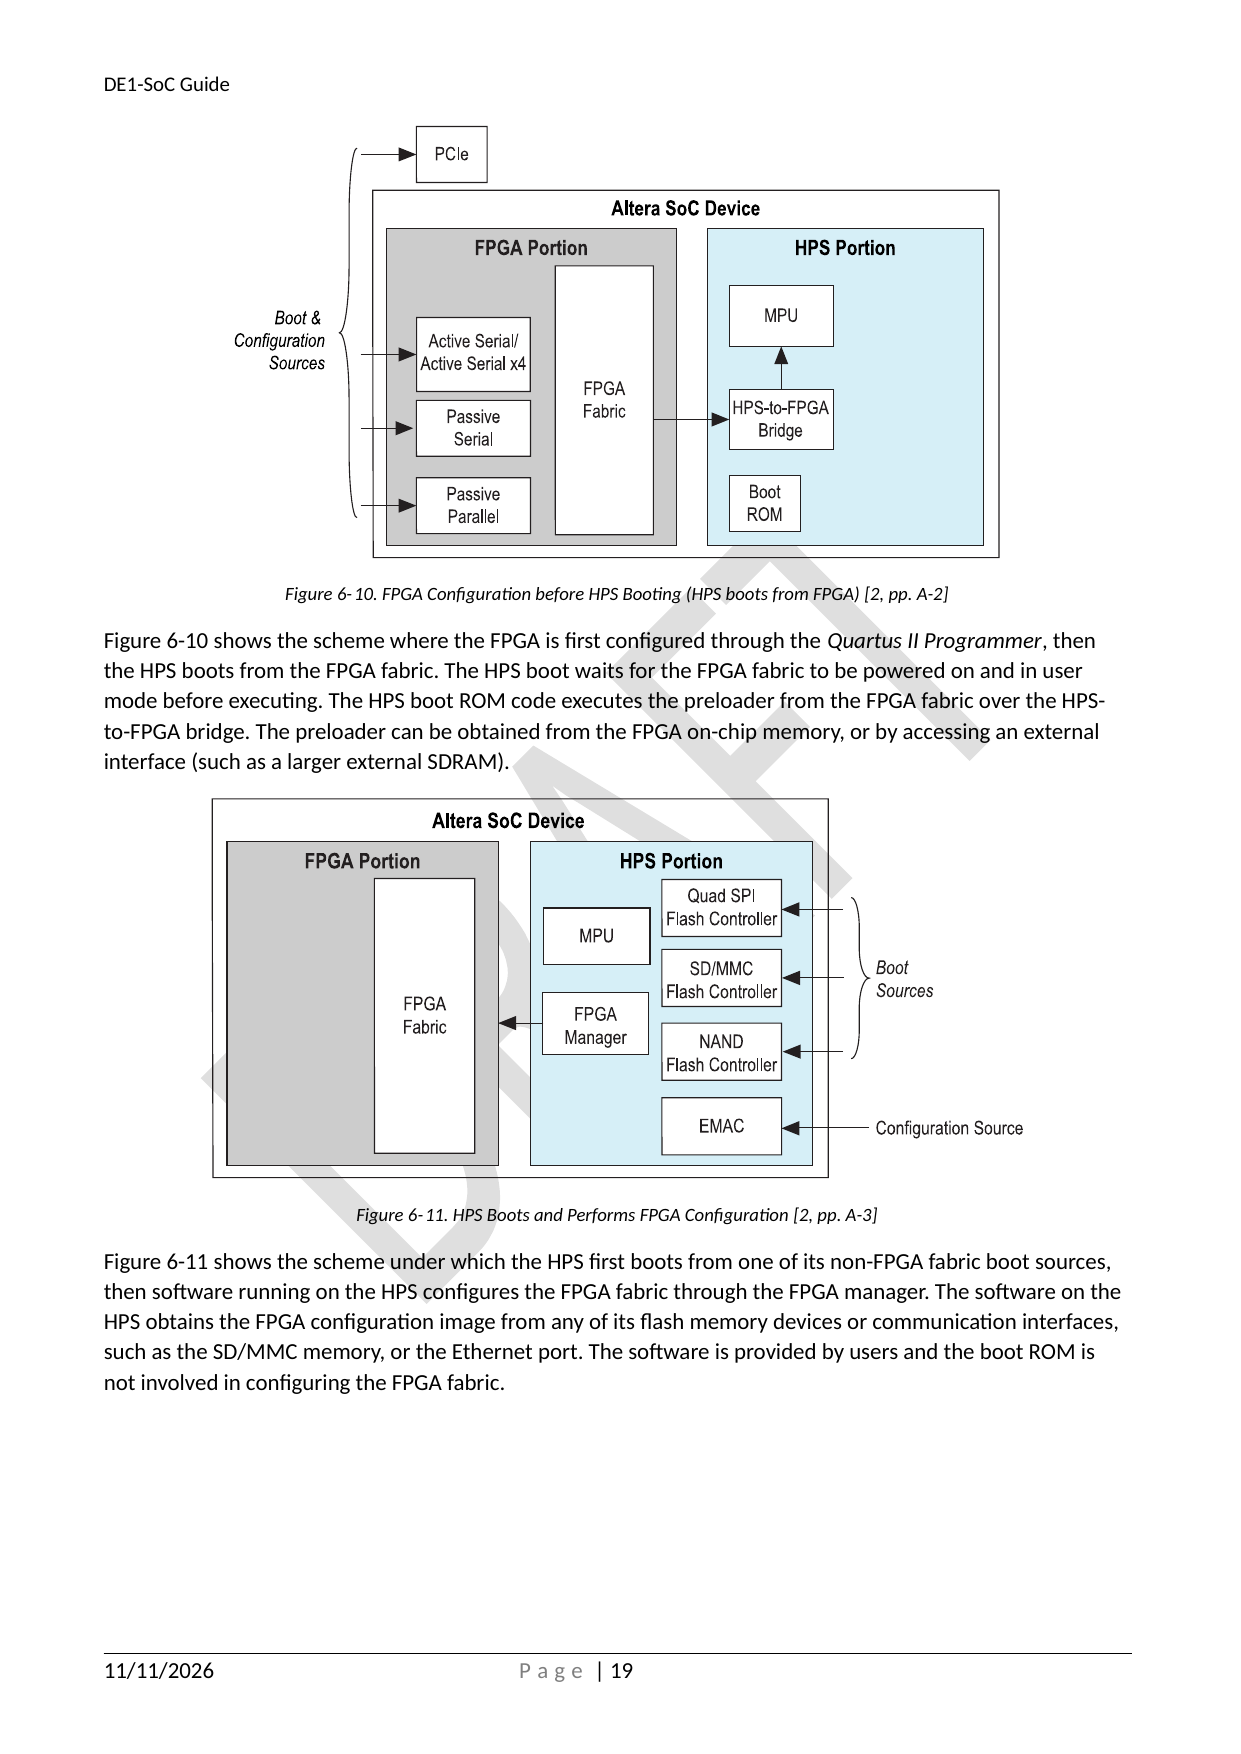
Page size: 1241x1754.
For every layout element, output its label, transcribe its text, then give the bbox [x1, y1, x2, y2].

text Figure 6-6. FPGA Configuration before HPS Booting (HPS boots from FPGA) [103, 582, 1132, 605]
text Figure 6-7. HPS Boots and Performs FPGA Configuration [103, 1203, 1132, 1226]
